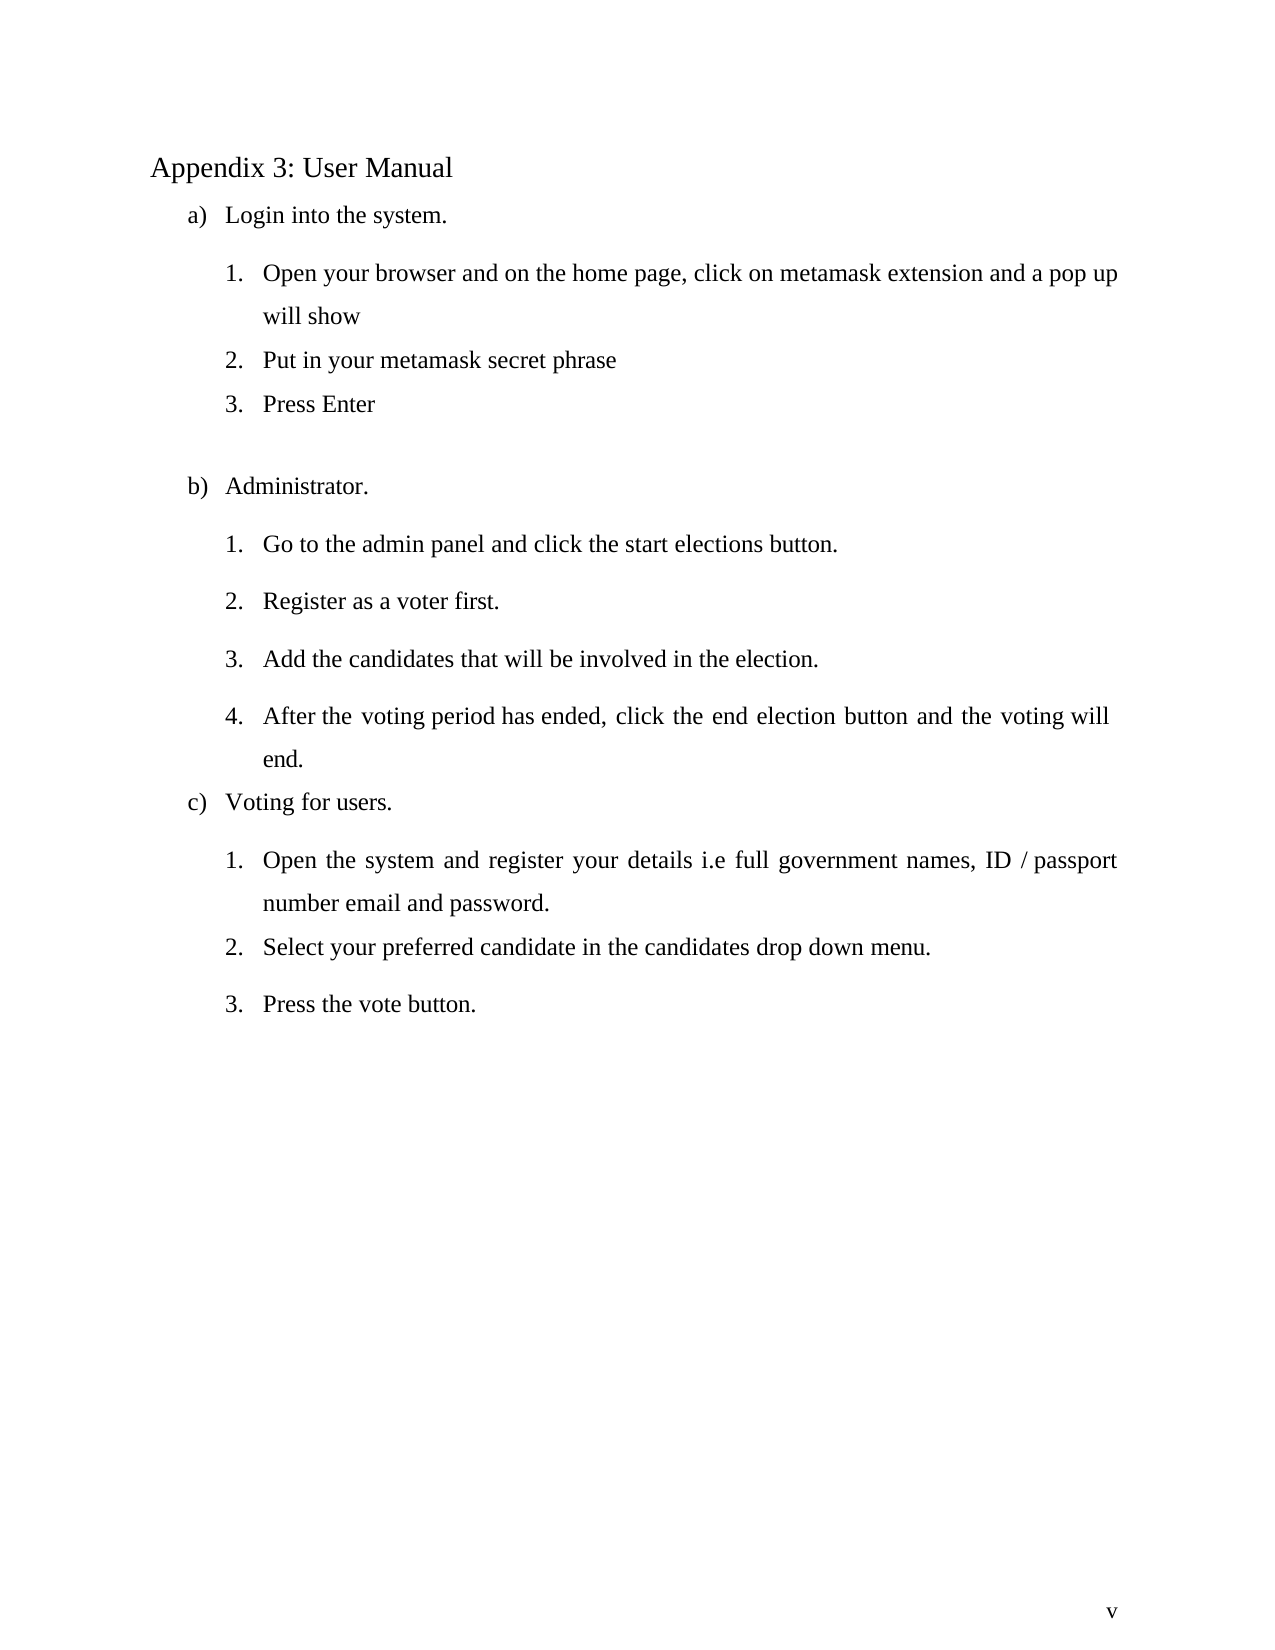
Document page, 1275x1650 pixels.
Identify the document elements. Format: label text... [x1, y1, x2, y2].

subtitle Appendix 3: User Manual [150, 150, 1256, 183]
list After the voting period has ended, click the end election button and the voting will end. [225, 701, 1125, 773]
list Register as a voter first. [225, 586, 1256, 615]
list Press the vote button. [225, 989, 1256, 1018]
list Go to the admin panel and click the start elections button. [225, 529, 1256, 557]
list Open the system and register your details i.e full government names, ID / passport number email and password. [225, 845, 1124, 917]
list Select your preferred candidate in the candidates drop down menu. [225, 932, 1256, 961]
list Voting for users. [187, 787, 1256, 816]
list Login into the system. [187, 200, 1256, 229]
list Press Enter [225, 389, 1256, 418]
list Add the candidates that will be involved in the election. [225, 644, 1256, 673]
list Administrator. [187, 471, 1256, 500]
list Open your browser and on the home page, click on metamask extension and a pop up will show [225, 258, 1126, 330]
list Put in your metamask secret phrase [225, 345, 1256, 373]
